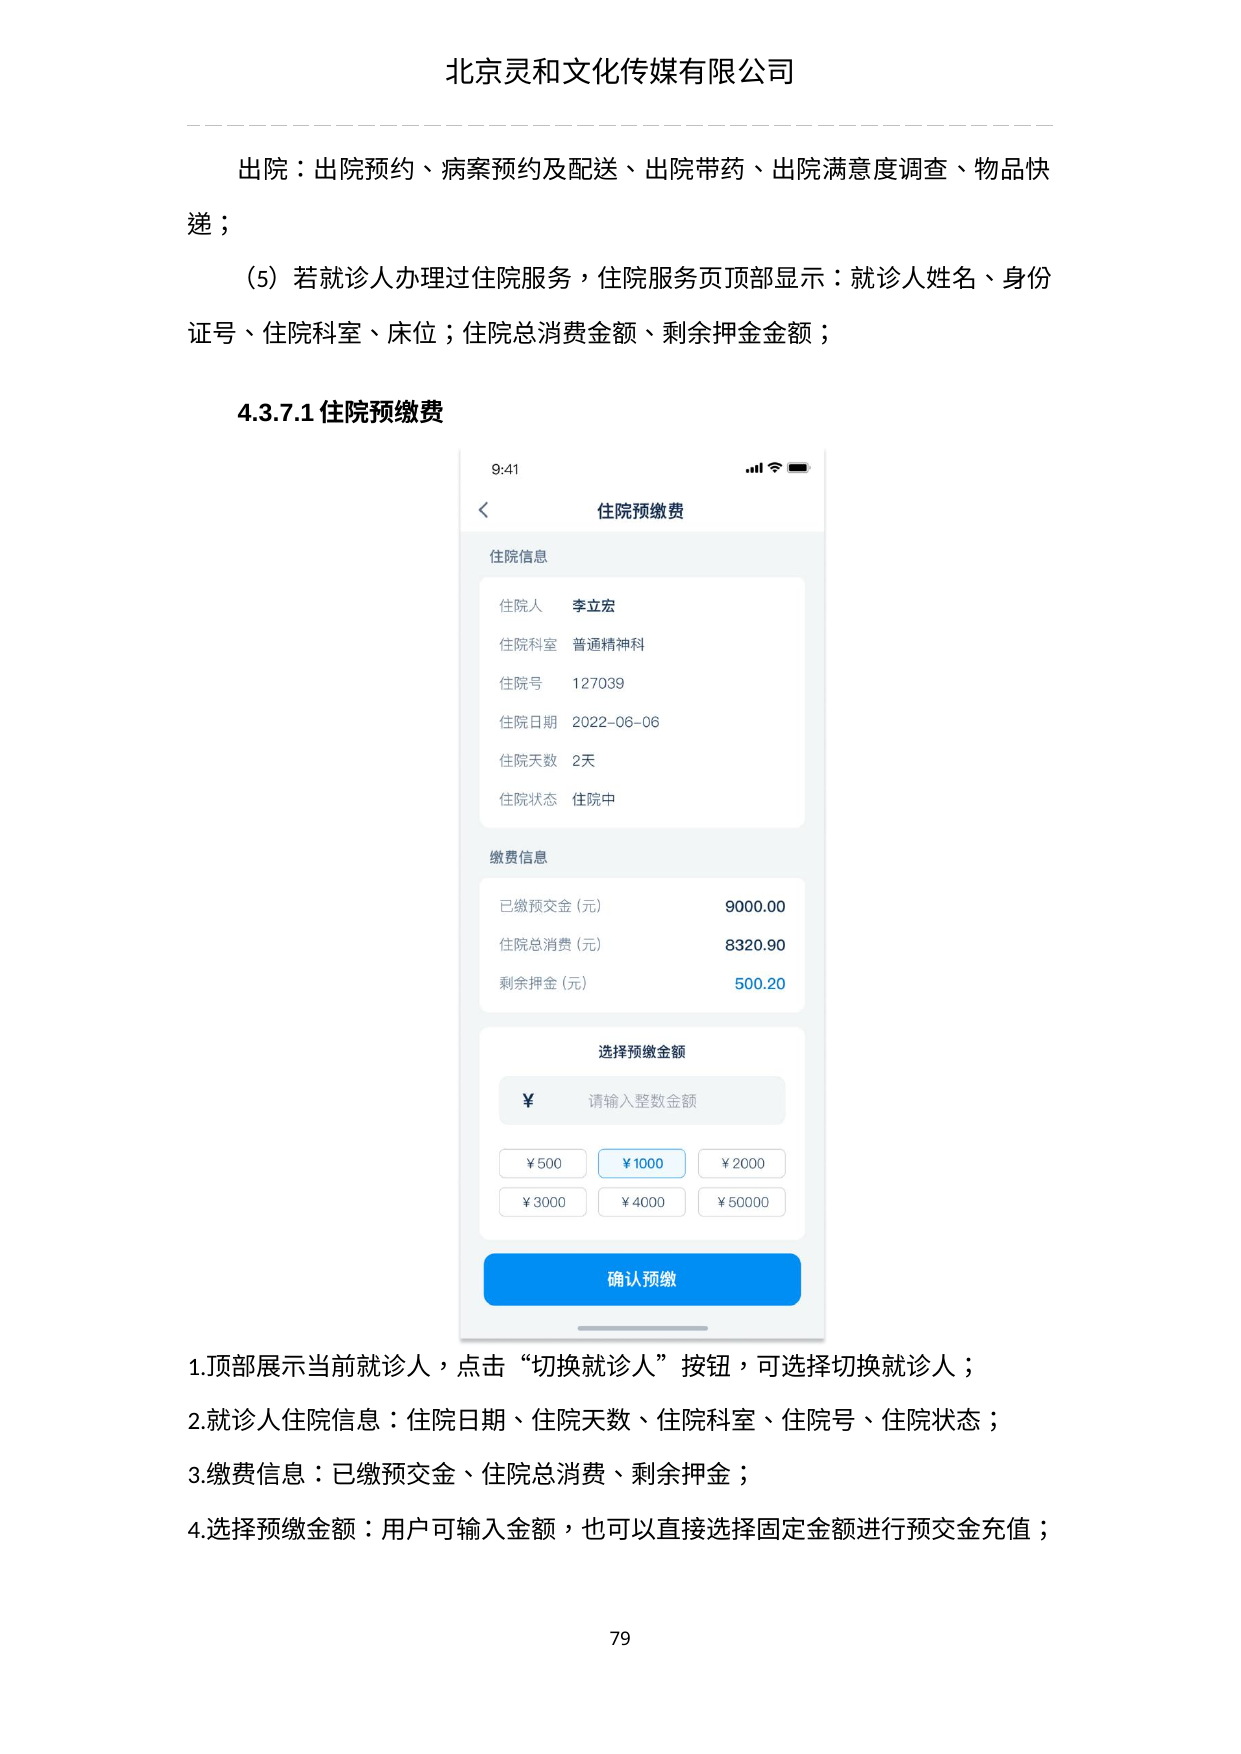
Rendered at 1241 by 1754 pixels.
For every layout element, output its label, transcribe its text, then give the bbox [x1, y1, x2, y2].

text 出院：出院预约、病案预约及配送、出院带药、出院满意度调查、物品快递； [187, 150, 1053, 241]
list 缴费信息：已缴预交金、住院总消费、剩余押金； [187, 1455, 1053, 1491]
list 就诊人住院信息：住院日期、住院天数、住院科室、住院号、住院状态； [187, 1400, 1053, 1437]
list 若就诊人办理过住院服务，住院服务页顶部显示：就诊人姓名、身份证号、住院科室、床位；住院总消费金额、剩余押金金额； [187, 259, 1053, 349]
subtitle 4.3.7.1住院预缴费 [187, 392, 1053, 429]
picture [456, 447, 828, 1346]
list 选择预缴金额：用户可输入金额，也可以直接选择固定金额进行预交金充值； [187, 1509, 1053, 1545]
list 顶部展示当前就诊人，点击“切换就诊人”按钮，可选择切换就诊人； [187, 1346, 1053, 1382]
